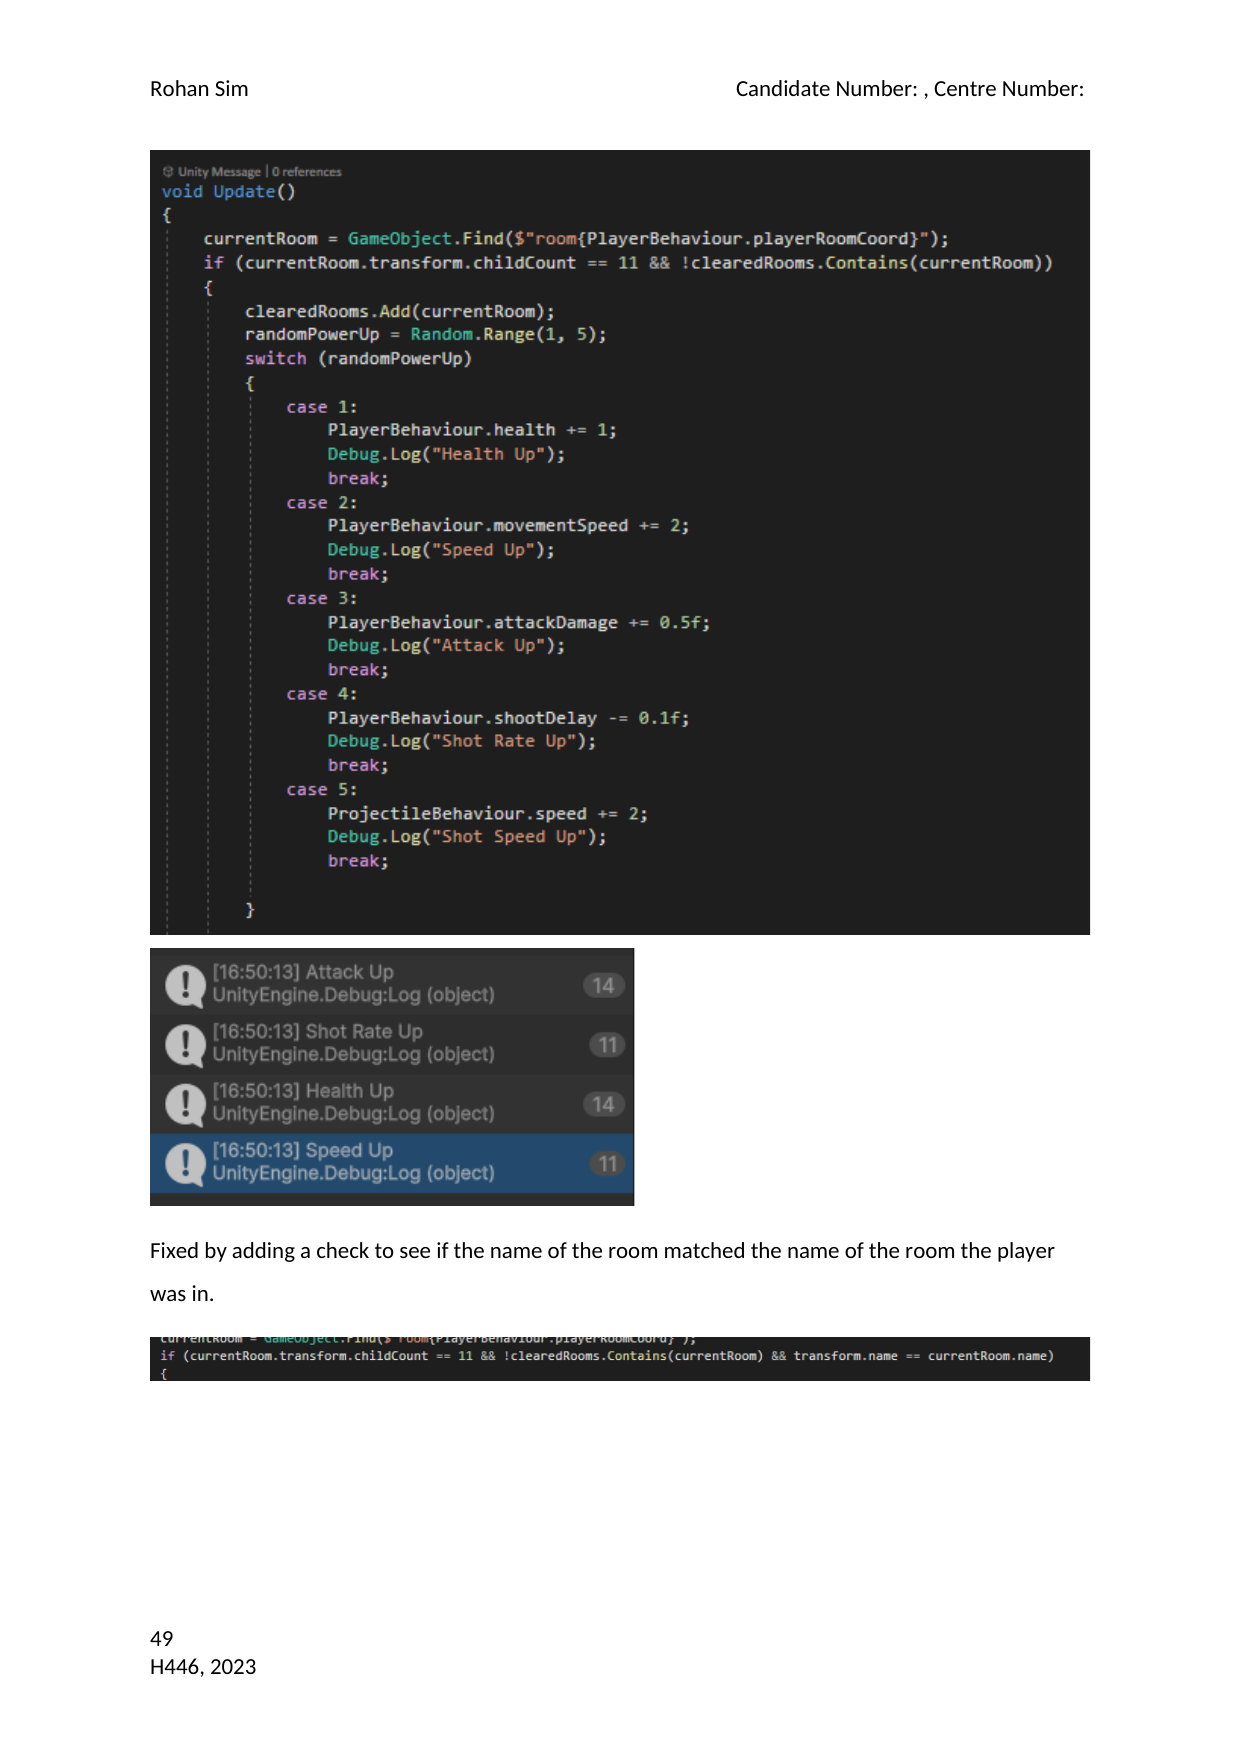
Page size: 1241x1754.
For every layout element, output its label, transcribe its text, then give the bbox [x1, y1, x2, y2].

picture [150, 1337, 1091, 1381]
picture [150, 150, 1091, 935]
picture [150, 948, 635, 1206]
text Fixed by adding a check to see if the name of the room matched the name of the room the player was in. [150, 1237, 1090, 1307]
